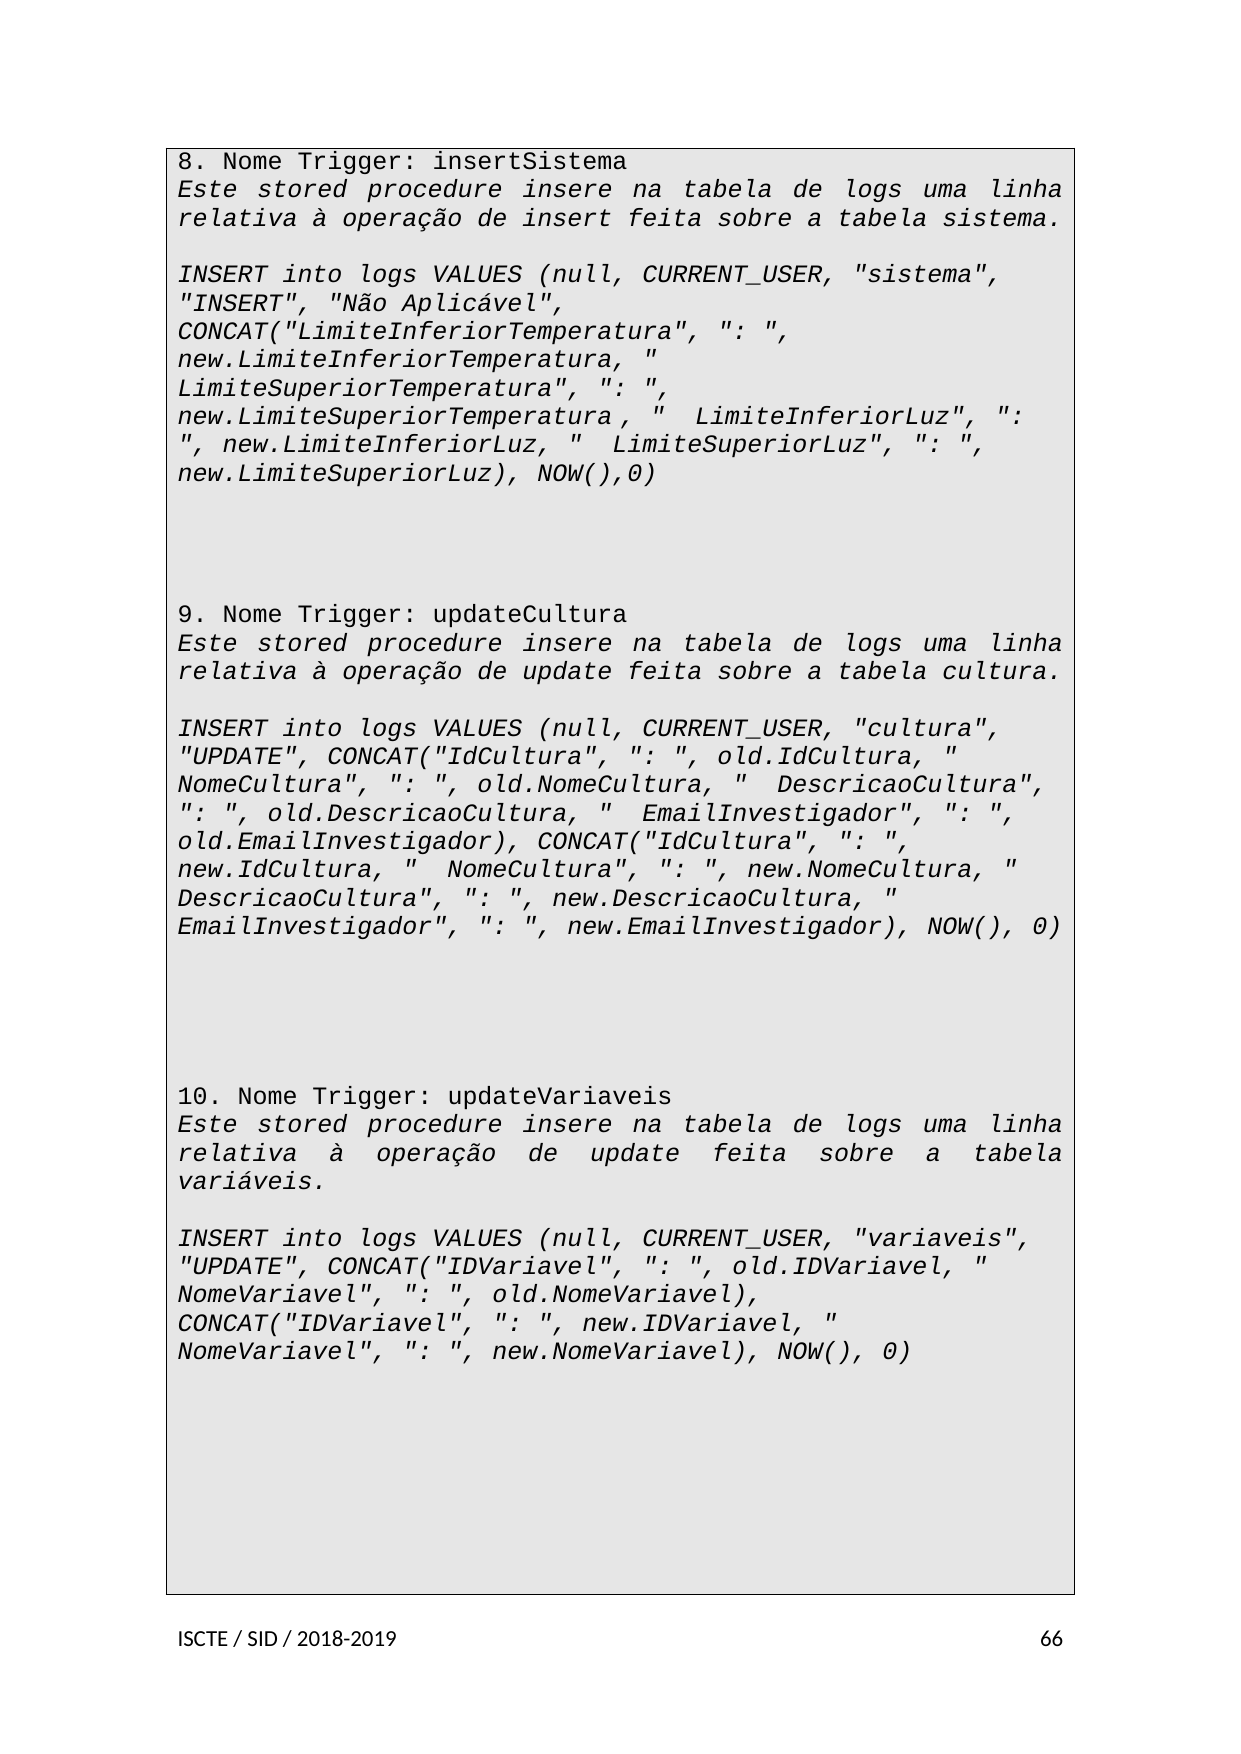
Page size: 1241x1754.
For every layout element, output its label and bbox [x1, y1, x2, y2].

table_header [167, 149, 1074, 1594]
